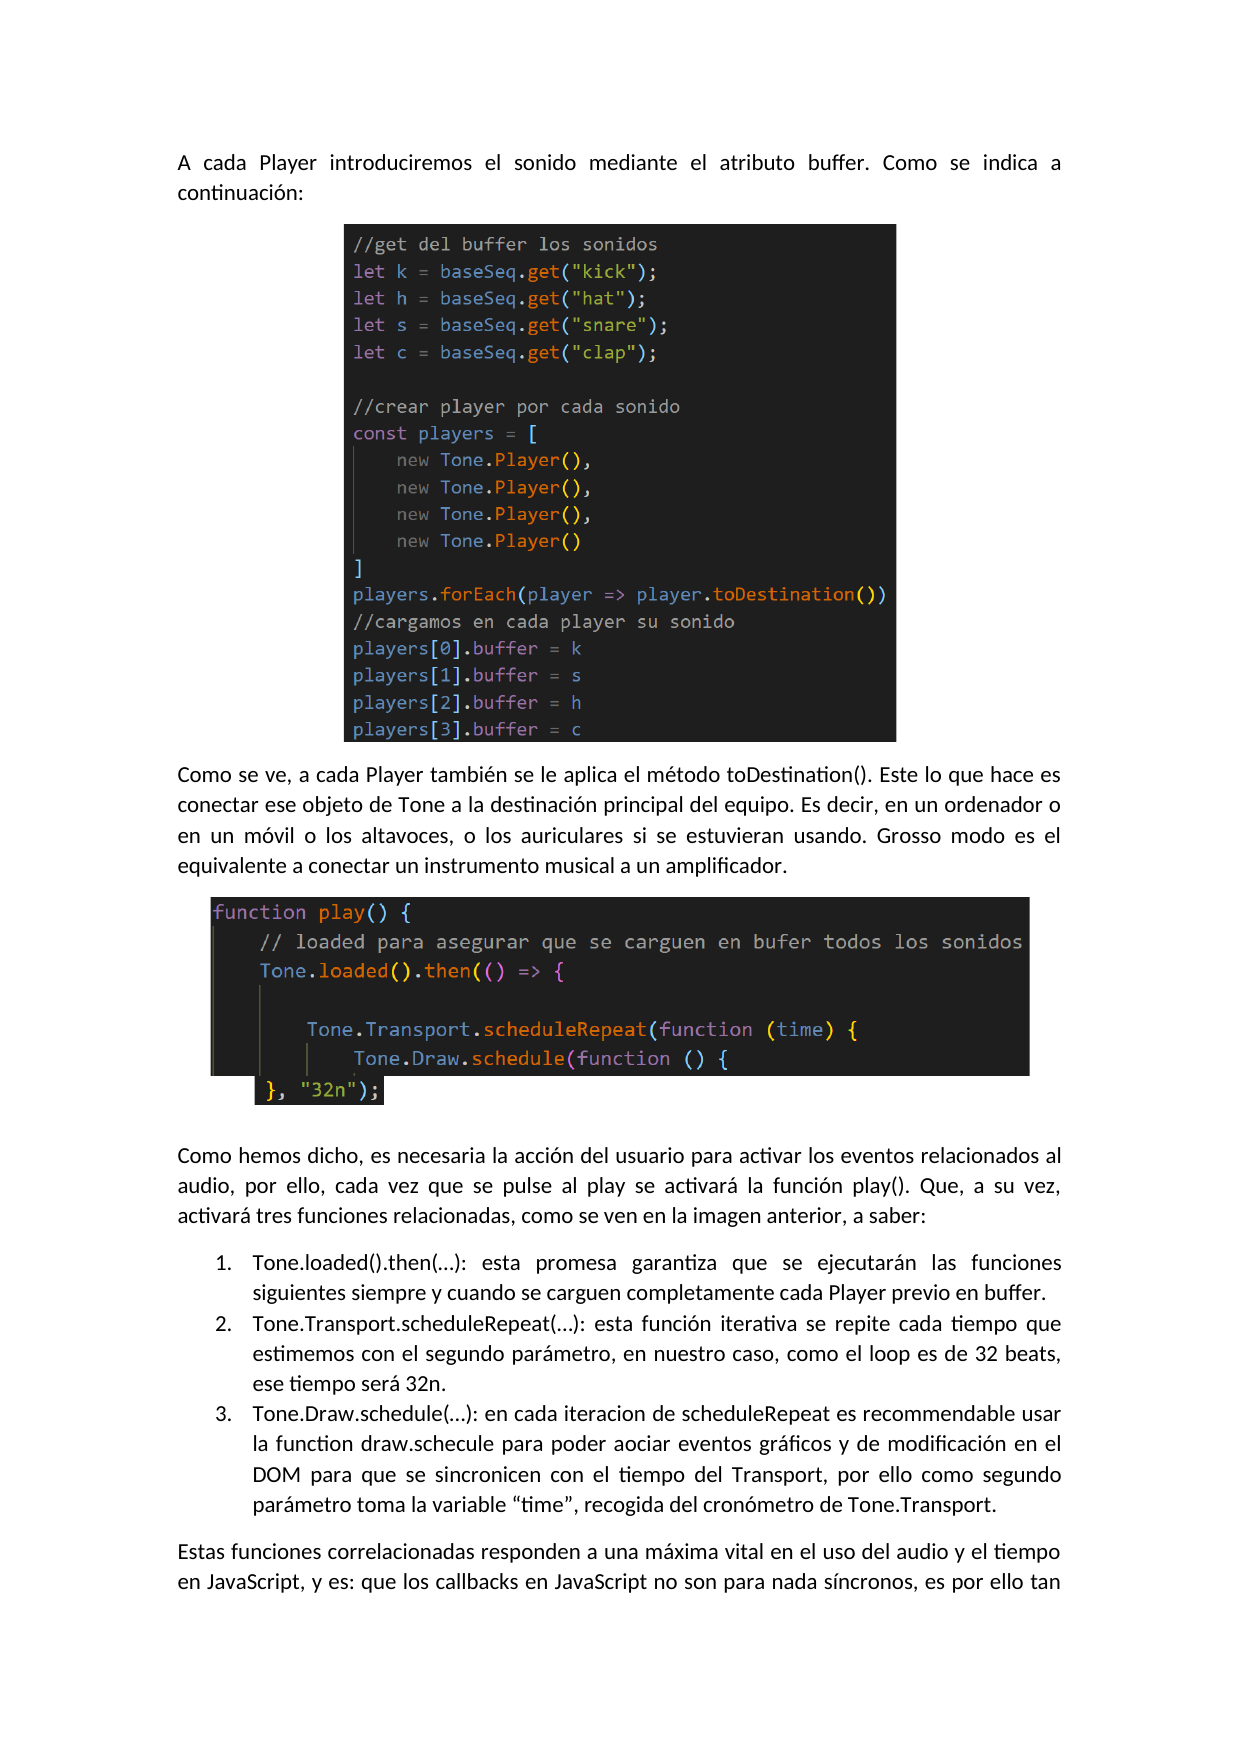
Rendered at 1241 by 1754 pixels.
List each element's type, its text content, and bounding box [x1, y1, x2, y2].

picture [210, 897, 1030, 1105]
text Como hemos dicho, es necesaria la acción del usuario para activar los eventos relacionados al audio, por ello, cada vez que se pulse al play se activará la función play(). Que, a su vez, activará tres funciones relacionadas, como se ven en la imagen anterior, a saber: [177, 1141, 1063, 1229]
text Como se ve, a cada Player también se le aplica el método toDestination(). Este lo que hace es conectar ese objeto de Tone a la destinación principal del equipo. Es decir, en un ordenador o en un móvil o los altavoces, o los auriculares si se estuvieran usando. Grosso modo es el equivalente a conectar un instrumento musical a un amplificador. [177, 760, 1063, 879]
list Tone.loaded().then(…): esta promesa garantiza que se ejecutarán las funciones siguientes siempre y cuando se carguen completamente cada Player previo en buffer. [215, 1248, 1063, 1307]
list Tone.Transport.scheduleRepeat(…): esta función iterativa se repite cada tiempo que estimemos con el segundo parámetro, en nuestro caso, como el loop es de 32 beats, ese tiempo será 32n. [215, 1309, 1063, 1397]
picture [343, 224, 897, 742]
list Tone.Draw.schedule(…): en cada iteracion de scheduleRepeat es recommendable usar la function draw.schecule para poder aociar eventos gráficos y de modificación en el DOM para que se sincronicen con el tiempo del Transport, por ello como segundo parámetro toma la variable “time”, recogida del cronómetro de Tone.Transport. [215, 1399, 1063, 1518]
text A cada Player introduciremos el sonido mediante el atributo buffer. Como se indica a continuación: [177, 148, 1063, 206]
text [177, 1537, 1063, 1595]
